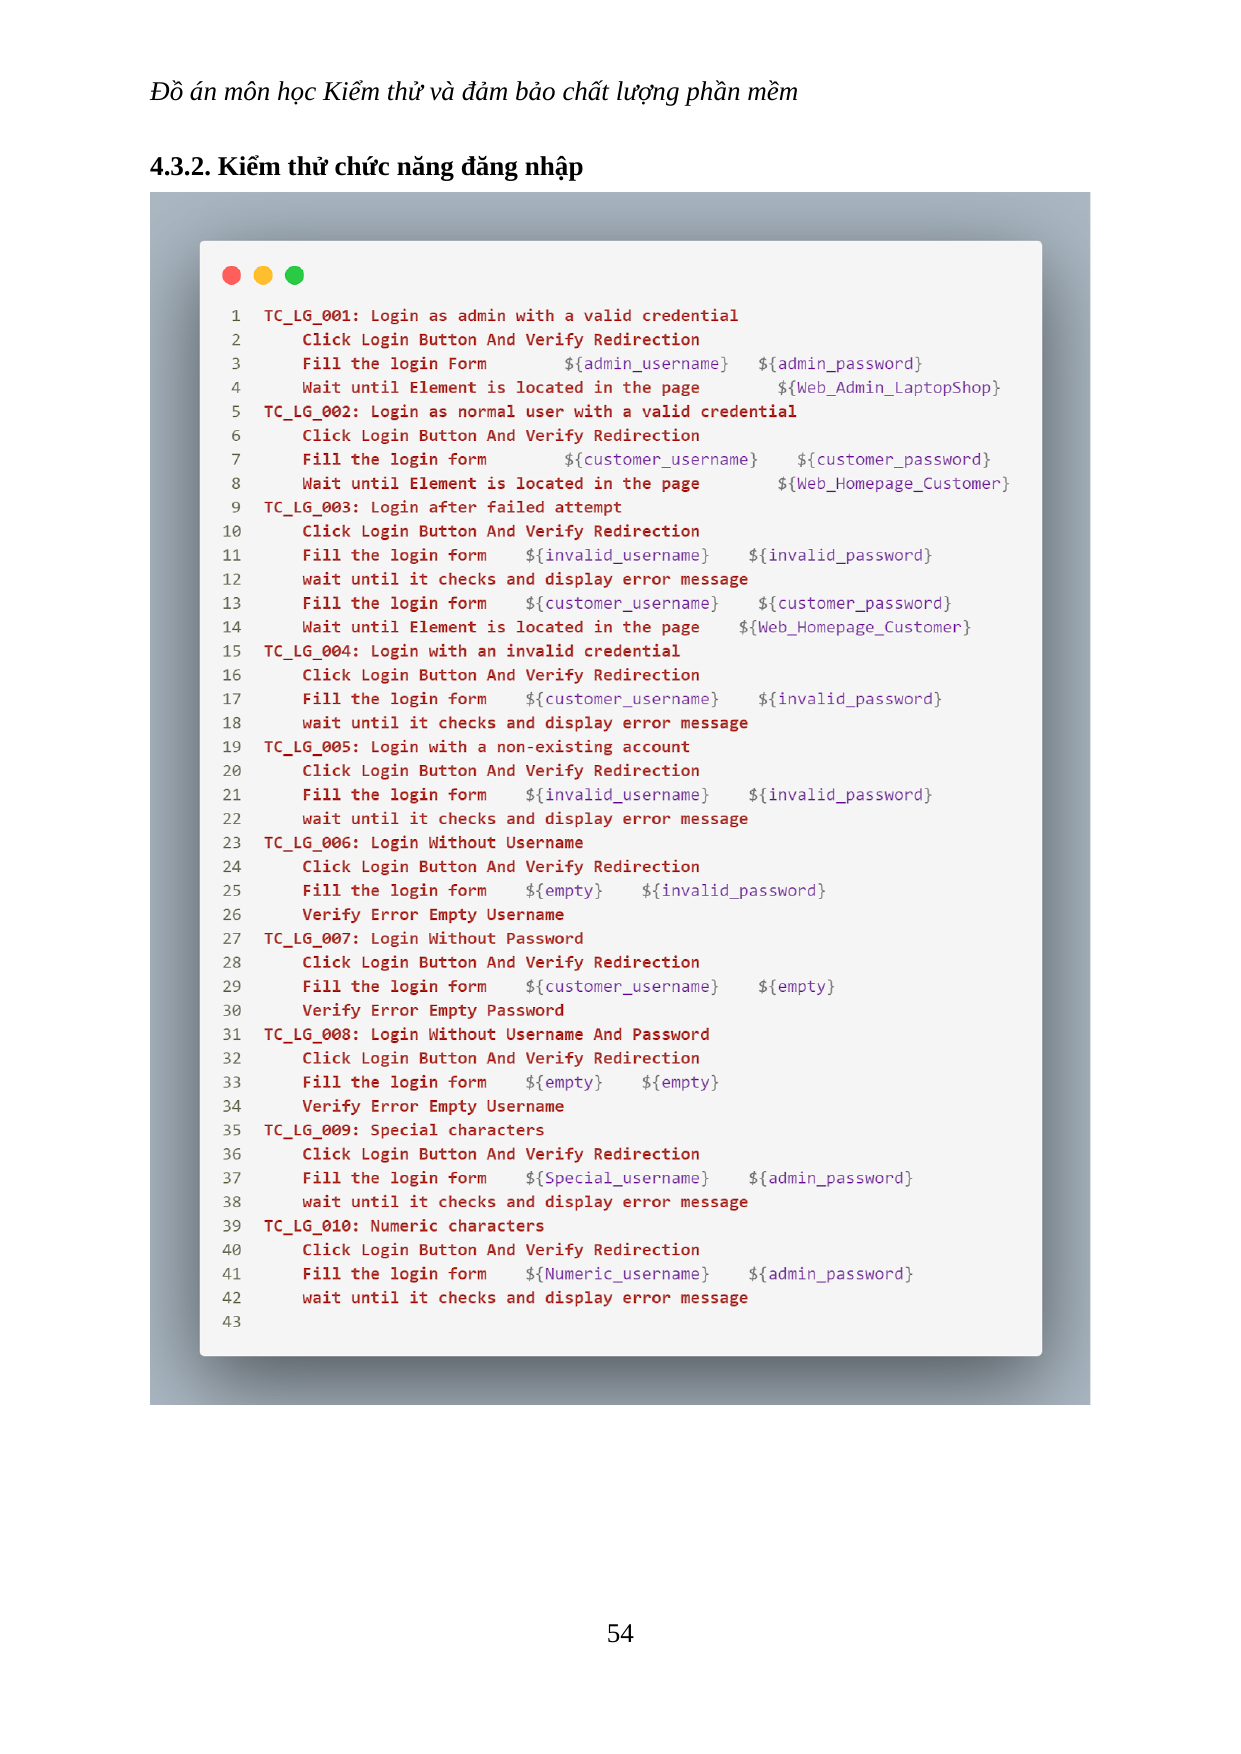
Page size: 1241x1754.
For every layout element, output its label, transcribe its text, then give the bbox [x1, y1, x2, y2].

subtitle 4.3.2. Kiểm thử chức năng đăng nhập [150, 150, 1090, 181]
picture [150, 192, 1091, 1405]
